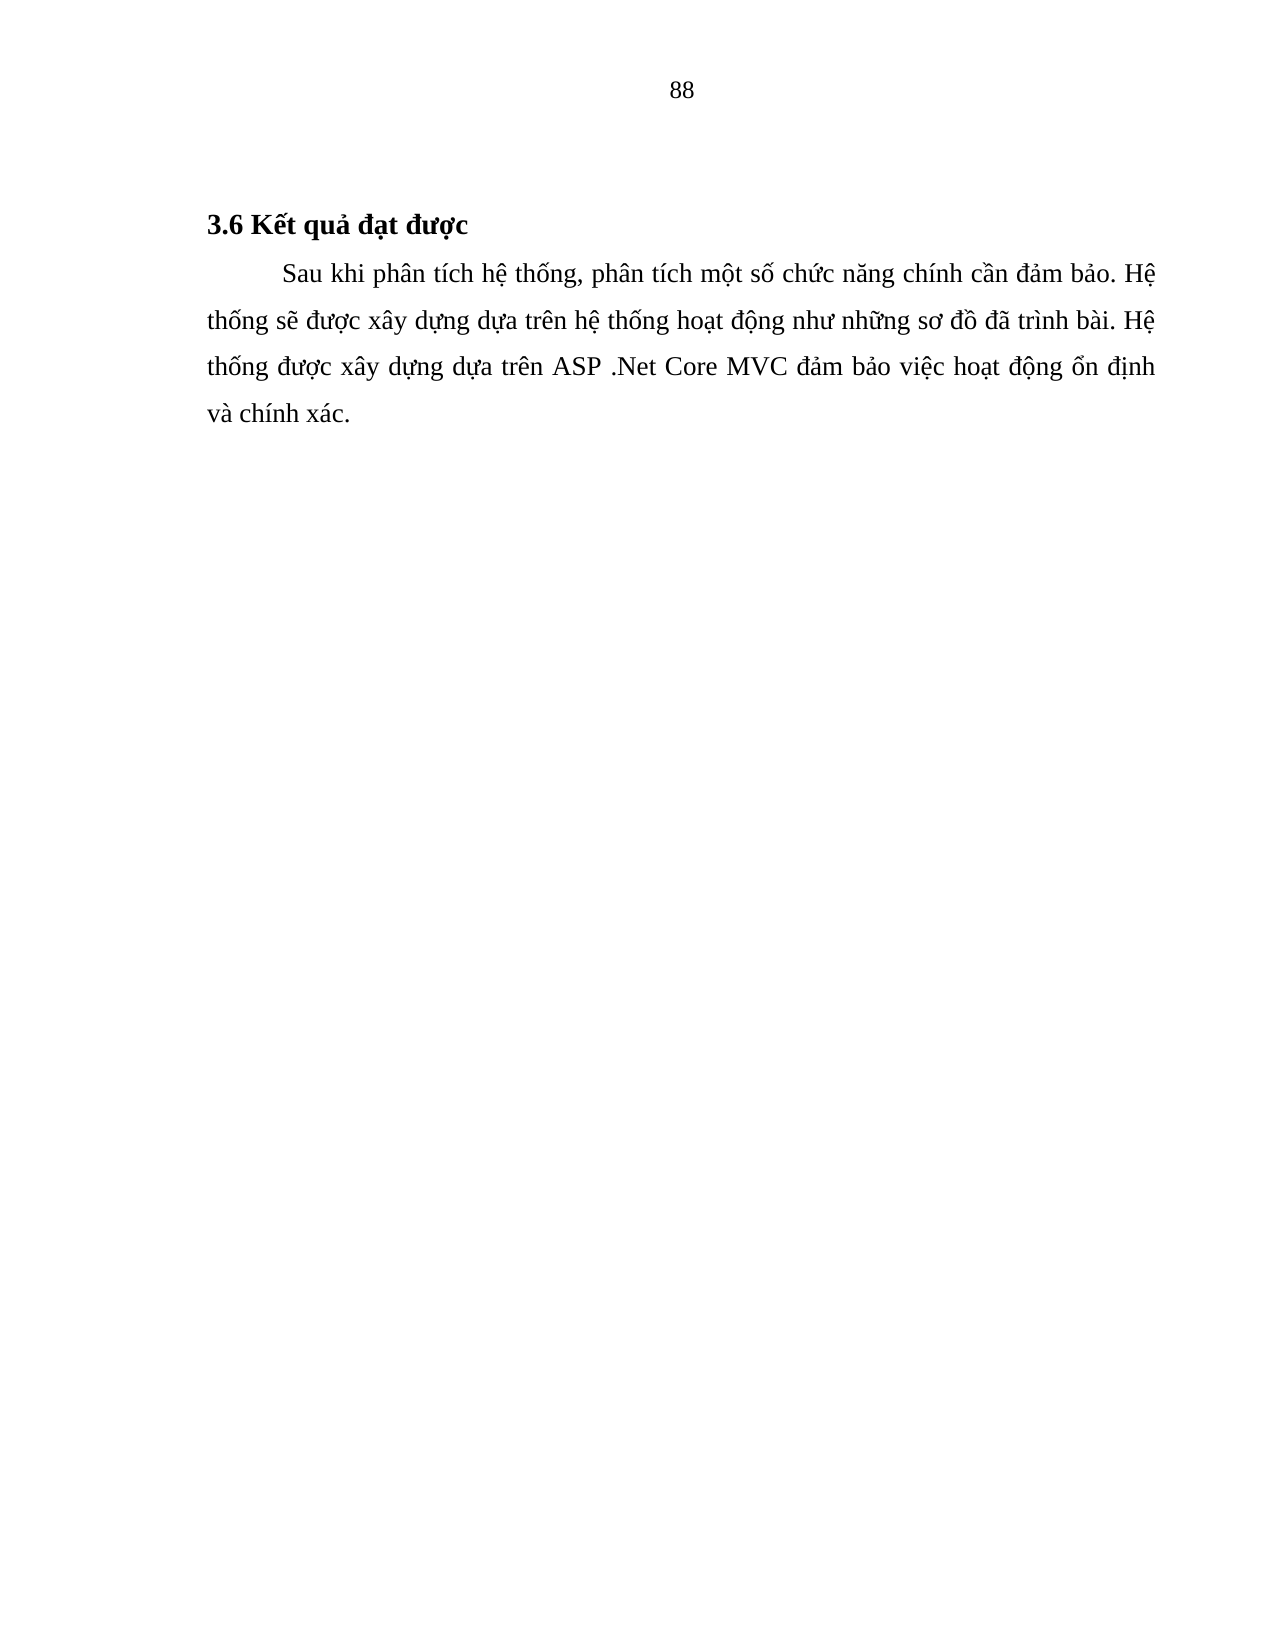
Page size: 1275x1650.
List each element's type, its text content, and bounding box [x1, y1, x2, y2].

text Sau khi phân tích hệ thống, phân tích một số chức năng chính cần đảm bảo. Hệ thống sẽ được xây dựng dựa trên hệ thống hoạt động như những sơ đồ đã trình bài. Hệ thống được xây dựng dựa trên ASP .Net Core MVC đảm bảo việc hoạt động ổn định và chính xác. [207, 257, 1157, 428]
text 3.6 Kết quả đạt được [207, 207, 1157, 240]
